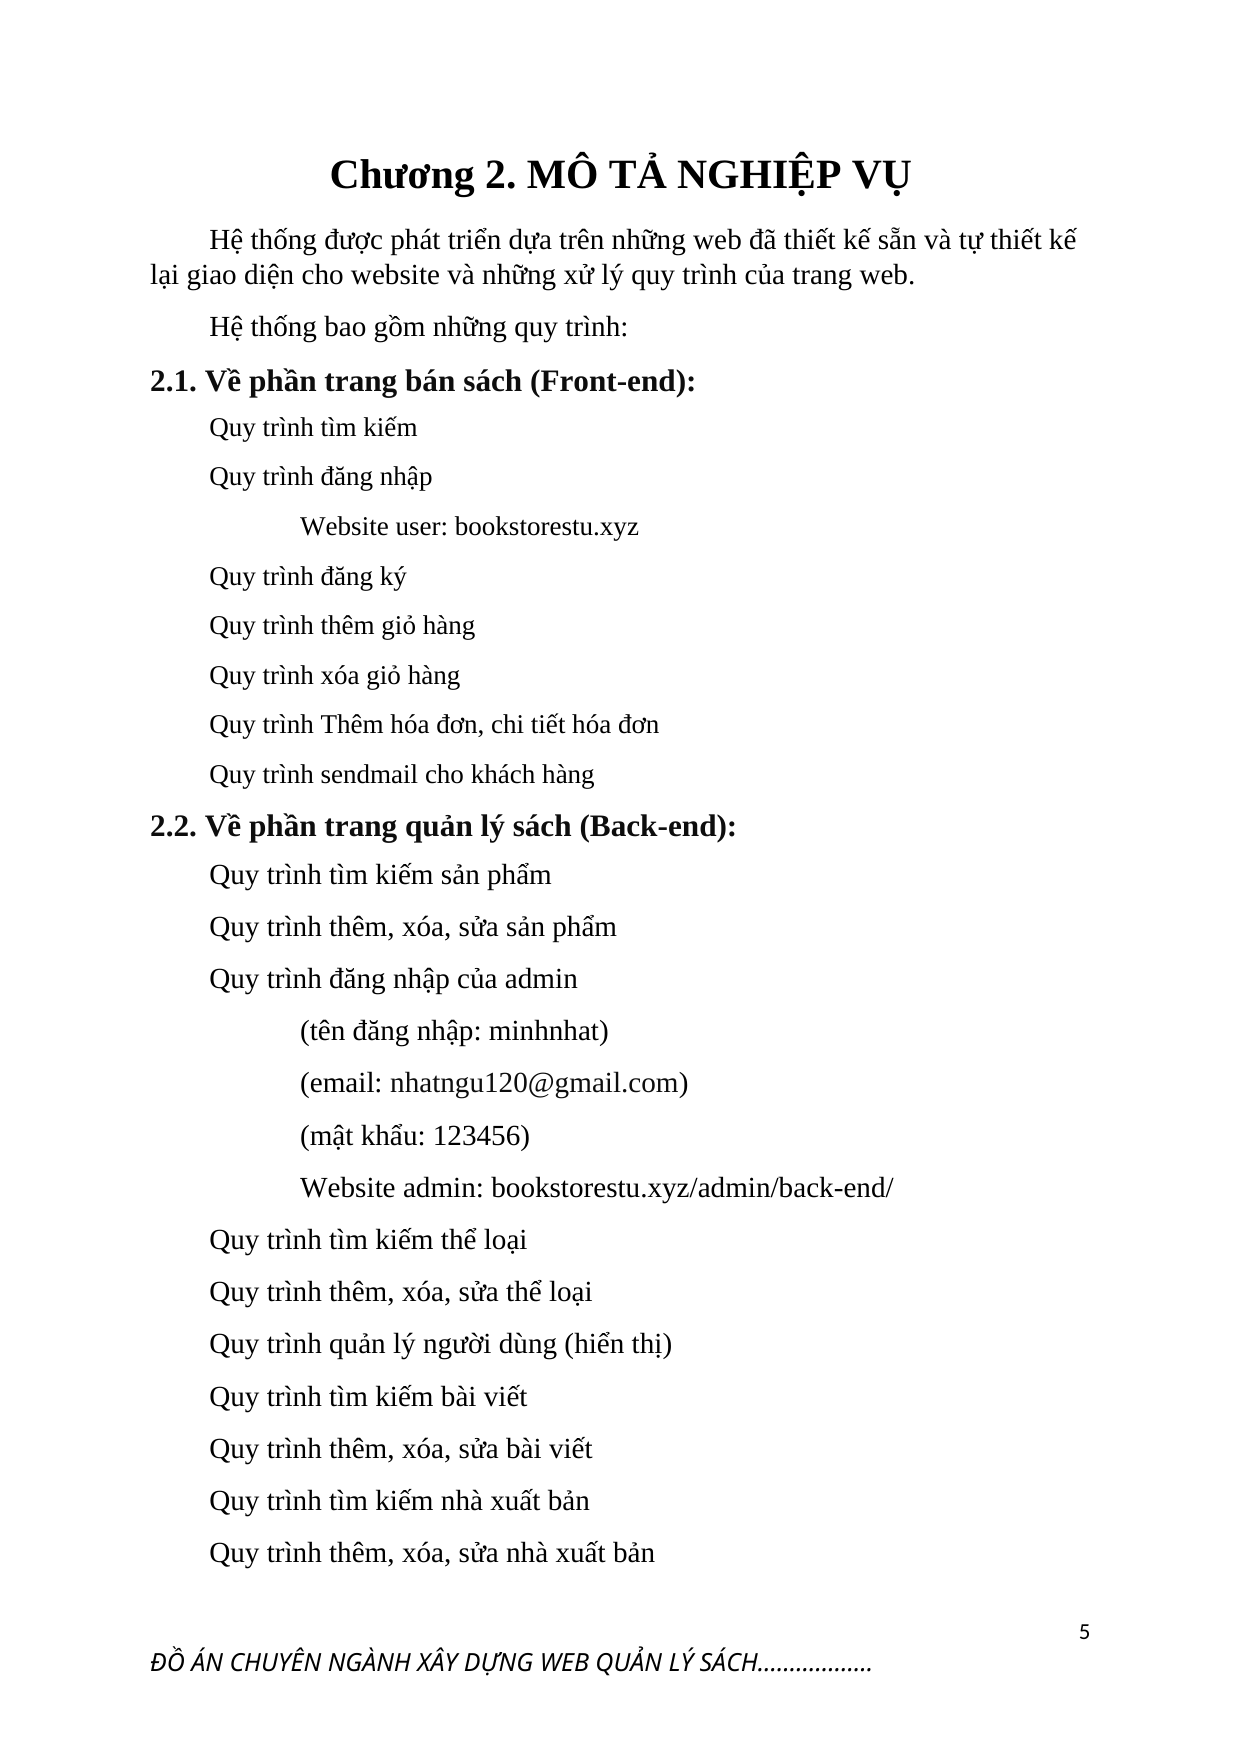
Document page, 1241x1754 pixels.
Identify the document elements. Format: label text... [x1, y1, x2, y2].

text Quy trình thêm, xóa, sửa nhà xuất bản [150, 1535, 1090, 1569]
text Website admin: bookstorestu.xyz/admin/back-end/ [150, 1170, 1090, 1203]
text Quy trình thêm, xóa, sửa sản phẩm [150, 909, 1090, 942]
text Quy trình đăng nhập của admin [150, 961, 1090, 995]
text Quy trình Thêm hóa đơn, chi tiết hóa đơn [150, 708, 1090, 739]
text Quy trình đăng nhập [150, 461, 1090, 492]
subtitle 2.1. Về phần trang bán sách (Front-end): [150, 362, 1090, 398]
text Quy trình thêm giỏ hàng [150, 609, 1090, 640]
text Quy trình thêm, xóa, sửa bài viết [150, 1431, 1090, 1464]
subtitle Chương 2. MÔ TẢ NGHIỆP VỤ [150, 150, 1091, 198]
text Quy trình tìm kiếm [150, 411, 1090, 442]
text (email: nhatngu120@gmail.com) [150, 1066, 1090, 1099]
text Hệ thống bao gồm những quy trình: [150, 309, 1090, 343]
text Quy trình xóa giỏ hàng [150, 659, 1090, 690]
text Quy trình tìm kiếm bài viết [150, 1379, 1090, 1412]
text Quy trình sendmail cho khách hàng [150, 758, 1090, 789]
subtitle 2.2. Về phần trang quản lý sách (Back-end): [150, 808, 1090, 843]
text Quy trình đăng ký [150, 560, 1090, 591]
text Hệ thống được phát triển dựa trên những web đã thiết kế sẵn và tự thiết kế lại giao diện cho website và những xử lý quy trình của trang web. [150, 222, 1090, 291]
text Website user: bookstorestu.xyz [150, 510, 1090, 541]
text Quy trình thêm, xóa, sửa thể loại [150, 1274, 1090, 1308]
text Quy trình tìm kiếm thể loại [150, 1222, 1090, 1256]
text (mật khẩu: 123456) [150, 1118, 1090, 1151]
text Quy trình tìm kiếm nhà xuất bản [150, 1483, 1090, 1517]
text (tên đăng nhập: minhnhat) [150, 1013, 1090, 1047]
text Quy trình tìm kiếm sản phẩm [150, 857, 1090, 890]
text Quy trình quản lý người dùng (hiển thị) [150, 1326, 1090, 1360]
